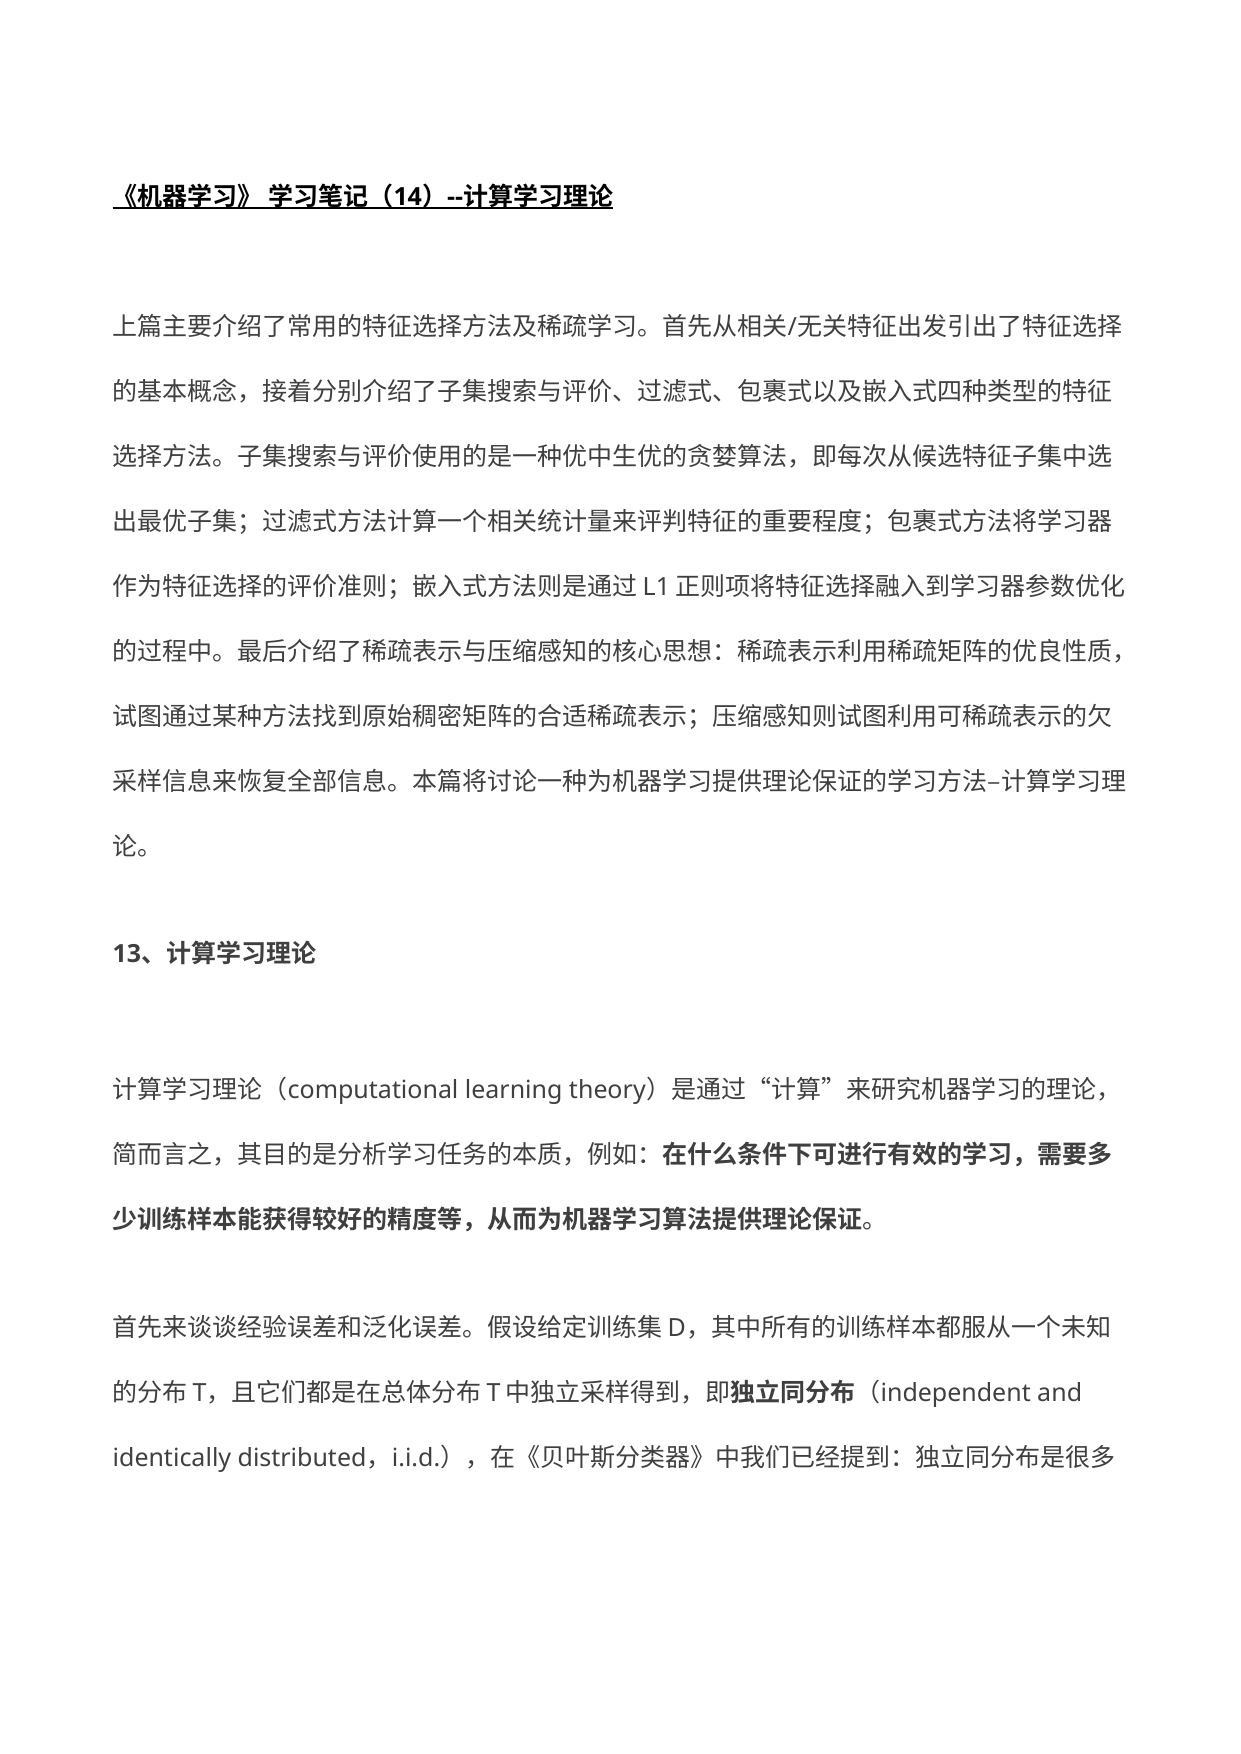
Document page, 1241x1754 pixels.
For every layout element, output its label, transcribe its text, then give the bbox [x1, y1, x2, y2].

subtitle 13、计算学习理论 [112, 919, 1128, 984]
text 计算学习理论（computational learning theory）是通过“计算”来研究机器学习的理论，简而言之，其目的是分析学习任务的本质，例如：在什么条件下可进行有效的学习，需要多少训练样本能获得较好的精度等，从而为机器学习算法提供理论保证。 [112, 1056, 1128, 1251]
text 上篇主要介绍了常用的特征选择方法及稀疏学习。首先从相关/无关特征出发引出了特征选择的基本概念，接着分别介绍了子集搜索与评价、过滤式、包裹式以及嵌入式四种类型的特征选择方法。子集搜索与评价使用的是一种优中生优的贪婪算法，即每次从候选特征子集中选出最优子集；过滤式方法计算一个相关统计量来评判特征的重要程度；包裹式方法将学习器作为特征选择的评价准则；嵌入式方法则是通过L1正则项将特征选择融入到学习器参数优化的过程中。最后介绍了稀疏表示与压缩感知的核心思想：稀疏表示利用稀疏矩阵的优良性质，试图通过某种方法找到原始稠密矩阵的合适稀疏表示；压缩感知则试图利用可稀疏表示的欠采样信息来恢复全部信息。本篇将讨论一种为机器学习提供理论保证的学习方法–计算学习理论。 [112, 292, 1128, 877]
text 《机器学习》 学习笔记（14）--计算学习理论 [112, 162, 1128, 227]
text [112, 1293, 1128, 1488]
